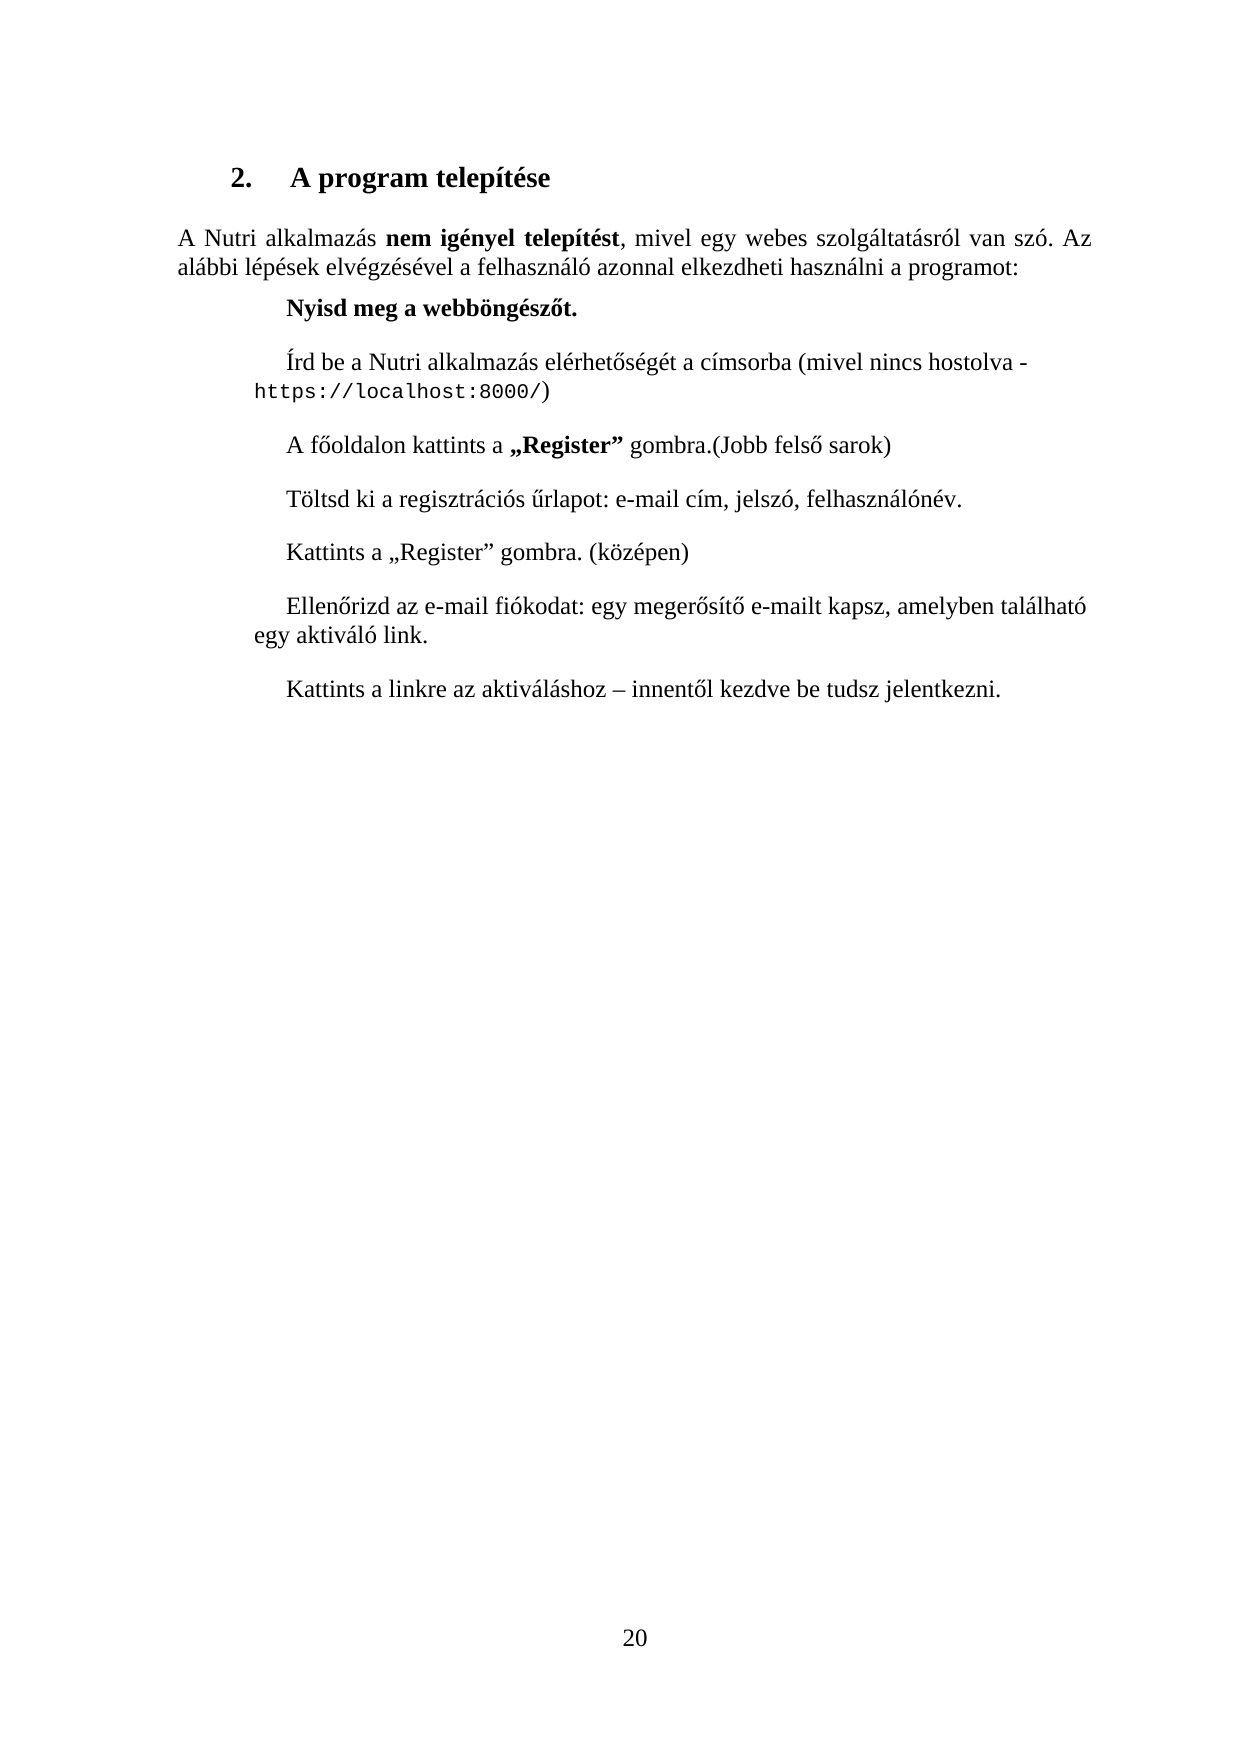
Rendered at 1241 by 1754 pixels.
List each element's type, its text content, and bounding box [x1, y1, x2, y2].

text  Kattints a „Register” gombra. (középen) [254, 537, 1093, 566]
text  A főoldalon kattints a „Register” gombra.(Jobb felső sarok) [254, 430, 1093, 459]
text  Töltsd ki a regisztrációs űrlapot: e-mail cím, jelszó, felhasználónév. [254, 484, 1093, 512]
text A Nutri alkalmazás nem igényel telepítést, mivel egy webes szolgáltatásról van szó. Az alábbi lépések elvégzésével a felhasználó azonnal elkezdheti használni a programot: [177, 223, 1093, 280]
text  Kattints a linkre az aktiváláshoz – innentől kezdve be tudsz jelentkezni. [254, 674, 1093, 702]
text  Írd be a Nutri alkalmazás elérhetőségét a címsorba (mivel nincs hostolva - https://localhost:8000/) [254, 347, 1093, 405]
subtitle A program telepítése [252, 160, 1093, 194]
text  Nyisd meg a webböngészőt. [254, 293, 1093, 322]
text  Ellenőrizd az e-mail fiókodat: egy megerősítő e-mailt kapsz, amelyben található egy aktiváló link. [254, 591, 1093, 649]
